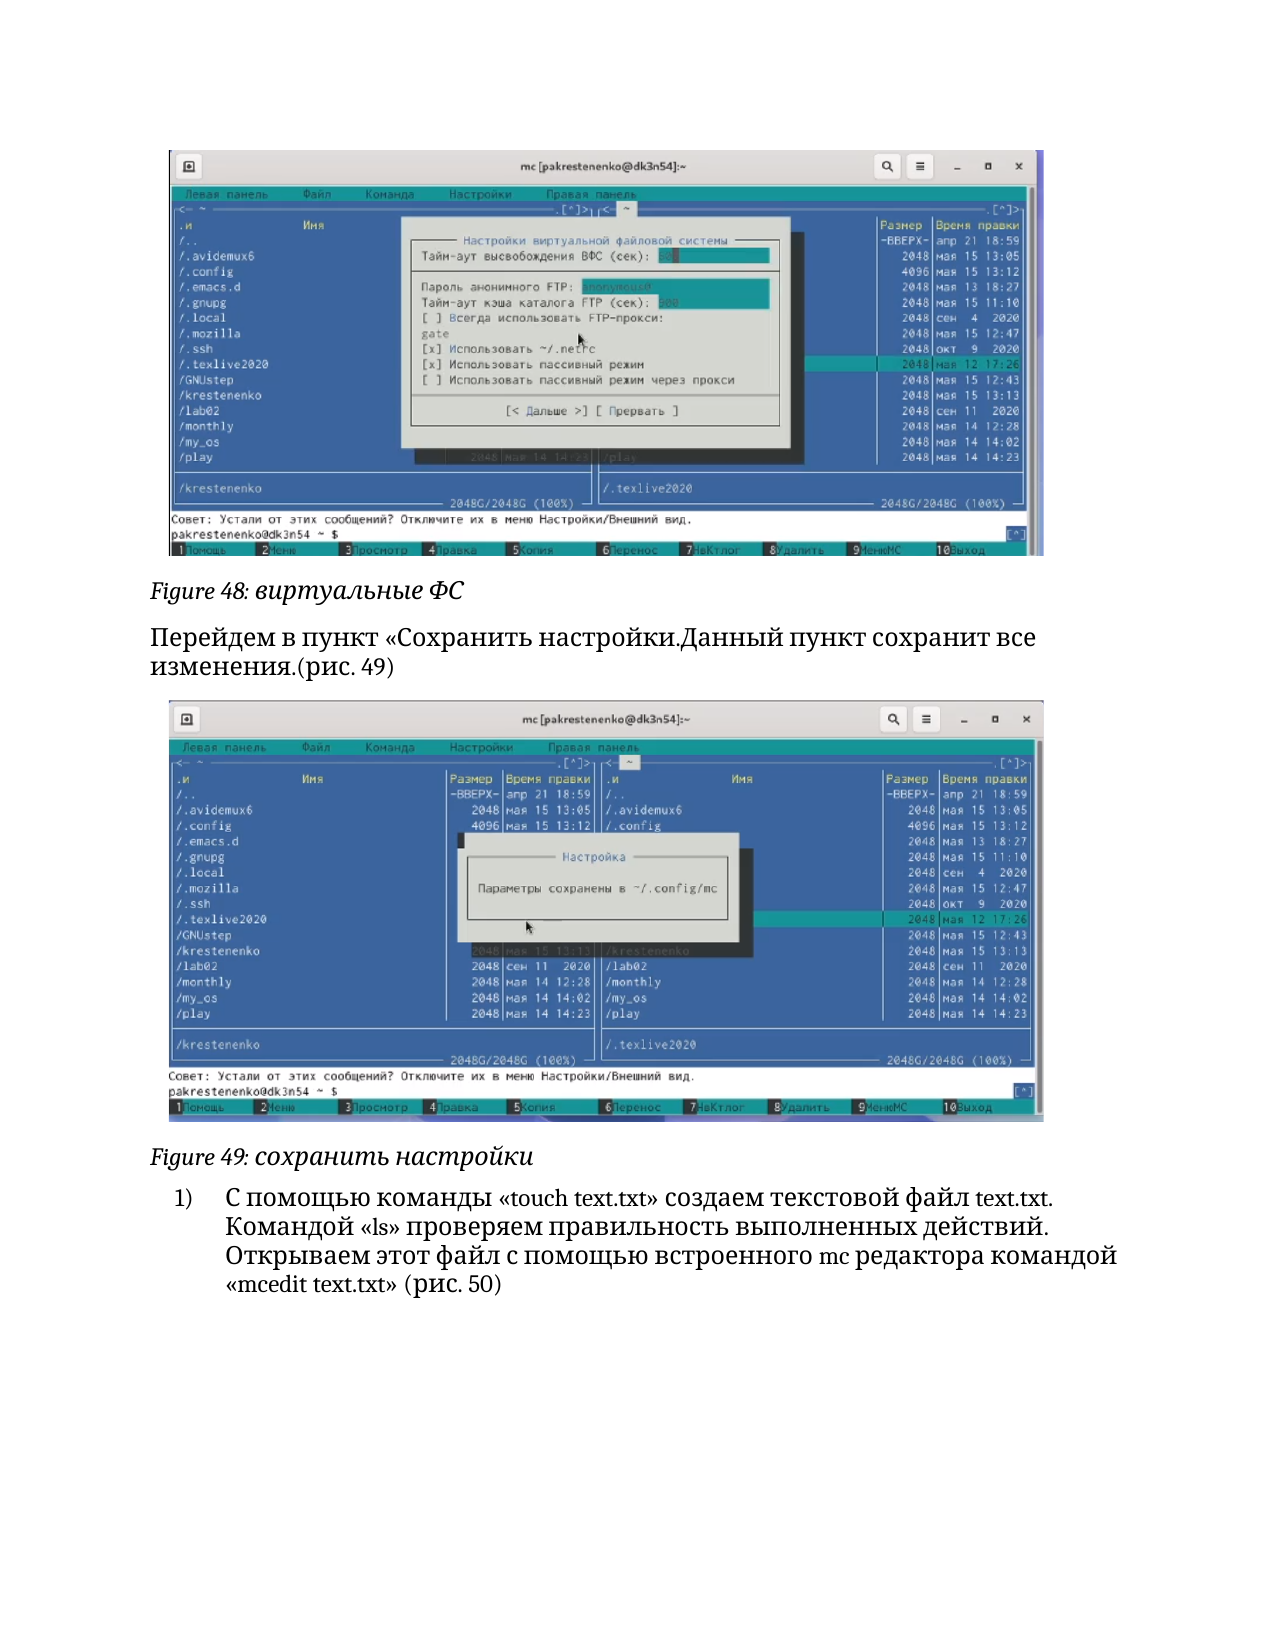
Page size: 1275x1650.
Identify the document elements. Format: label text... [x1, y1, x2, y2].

list С помощью команды «touch text.txt» создаем текстовой файл text.txt. Командой «ls» проверяем правильность выполненных действий. Открываем этот файл с помощью встроенного mc редактора командой «mcedit text.txt» (рис. 50) [175, 1184, 1125, 1299]
text Figure 48: виртуальные ФС [150, 577, 1125, 606]
text Figure 49: сохранить настройки [150, 1143, 1125, 1172]
text Перейдем в пункт «Сохранить настройки.Данный пункт сохранит все изменения.(рис. 49) [150, 624, 1125, 682]
picture [168, 150, 1044, 556]
picture [168, 700, 1044, 1122]
